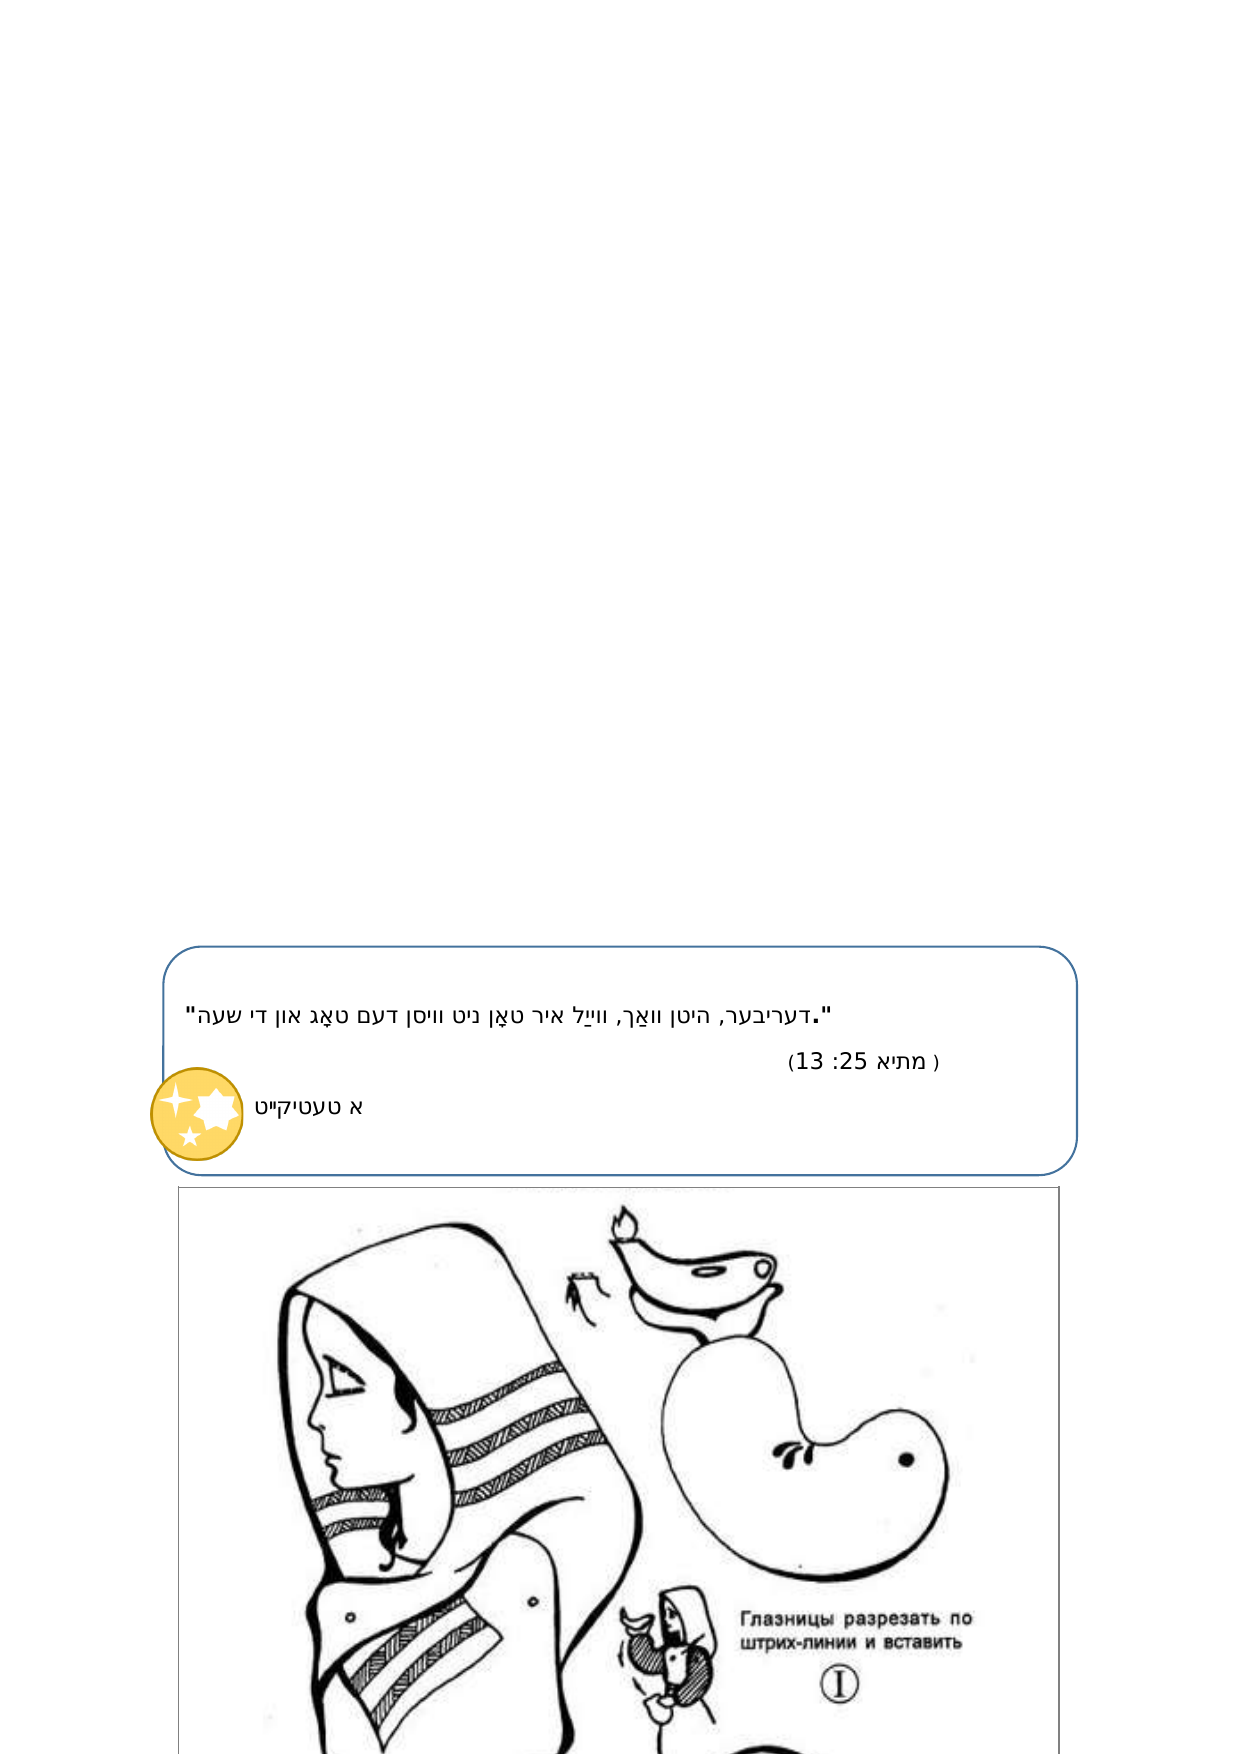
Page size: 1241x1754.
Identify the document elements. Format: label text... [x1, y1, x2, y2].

picture [179, 1188, 1058, 1754]
text (מתיא 25: 13 ) [150, 1048, 1090, 1075]
text א טעטיקײט [244, 1093, 1090, 1120]
text "דעריבער, היטן וואַך, ווייַל איר טאָן ניט וויסן דעם טאָג און די שעה." [150, 1003, 1090, 1029]
picture [150, 1067, 244, 1161]
